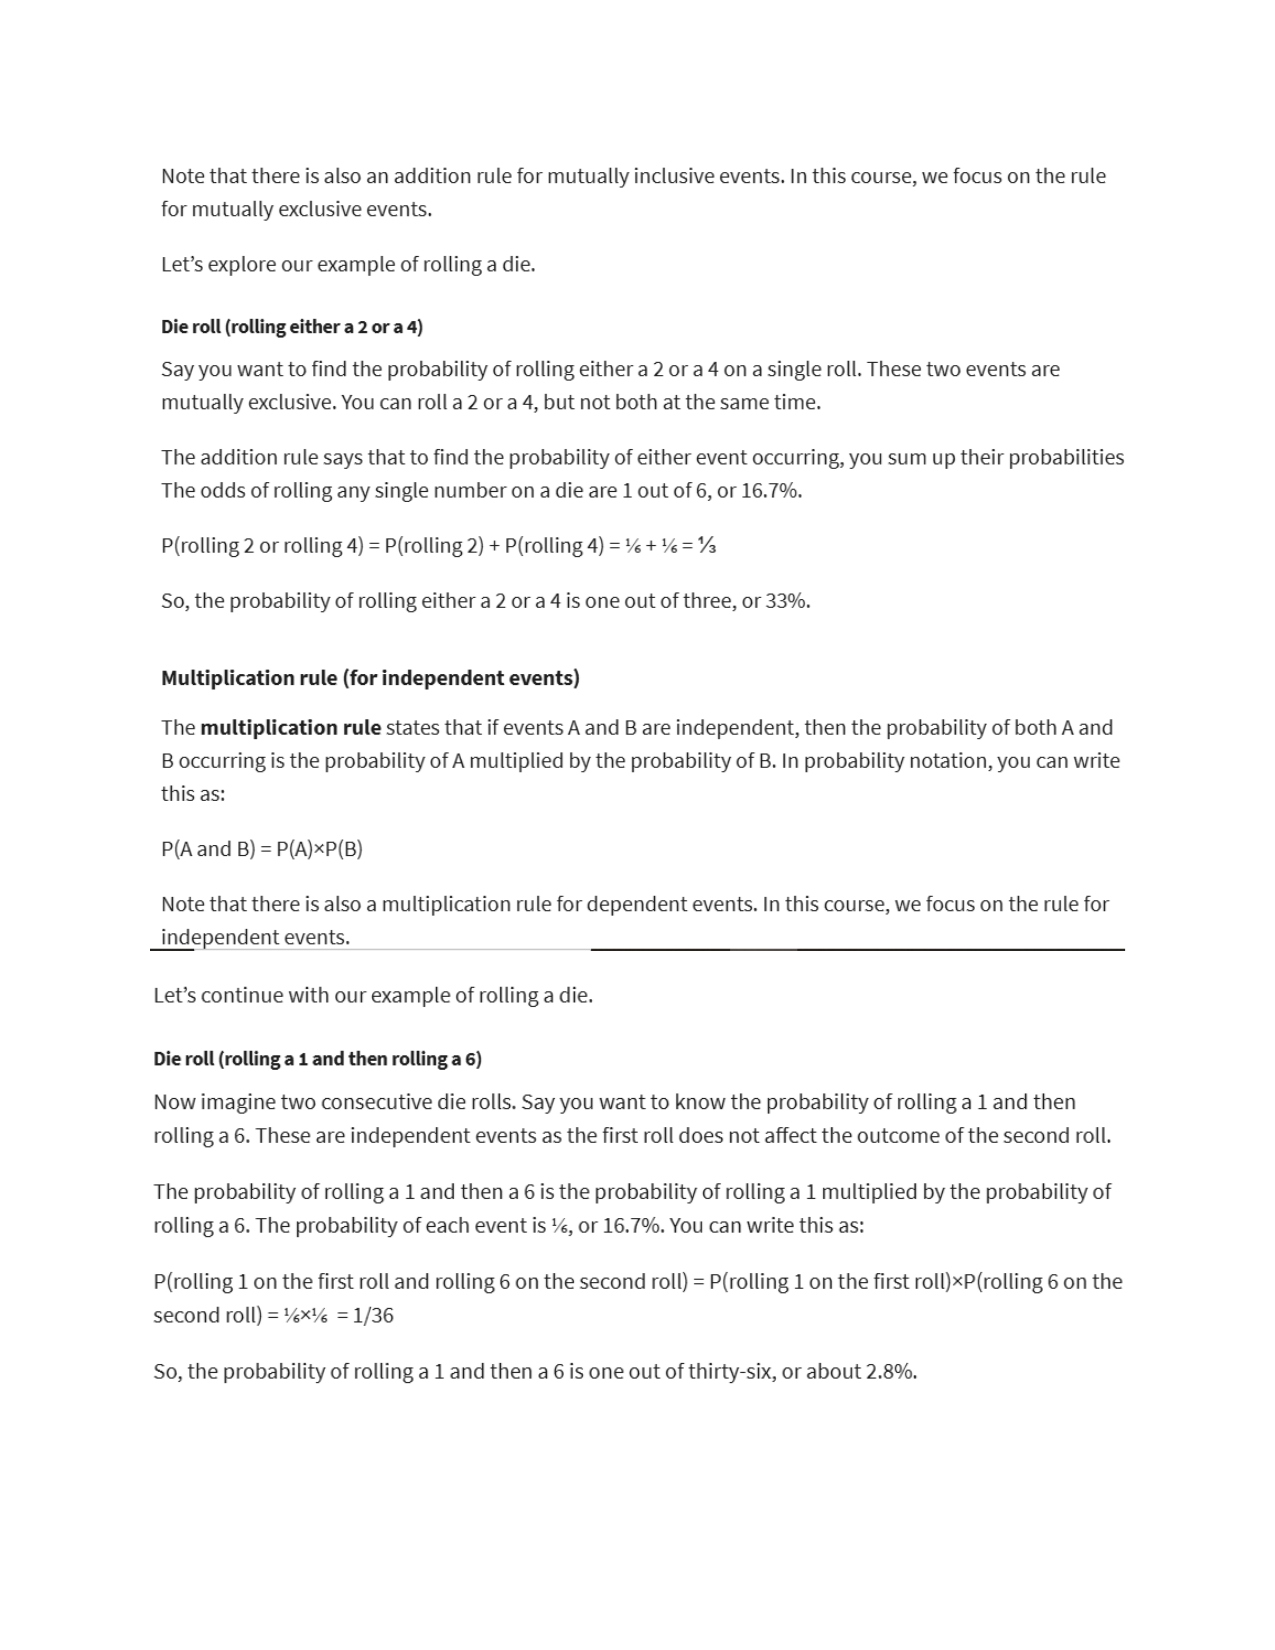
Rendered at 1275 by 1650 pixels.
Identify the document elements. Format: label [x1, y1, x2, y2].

picture [150, 150, 1125, 951]
picture [150, 970, 1125, 1409]
